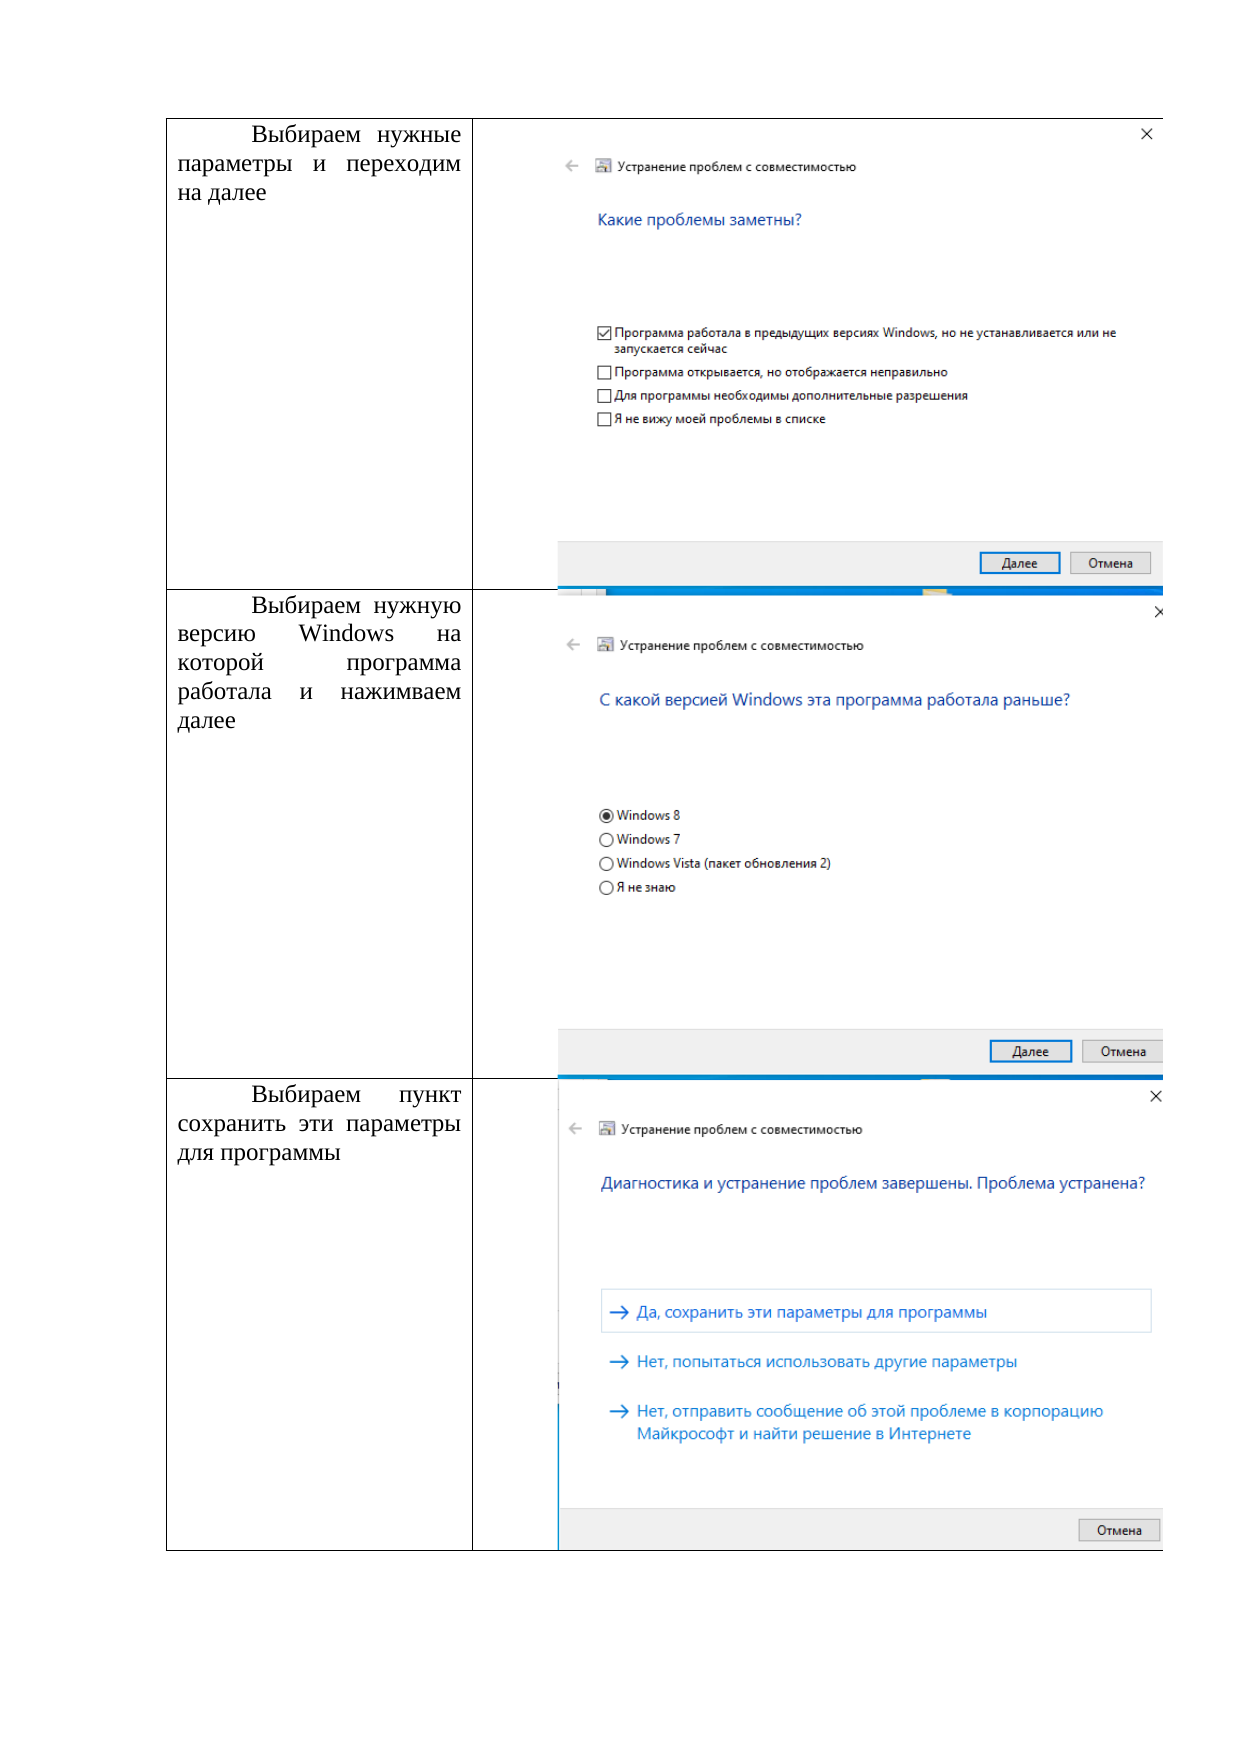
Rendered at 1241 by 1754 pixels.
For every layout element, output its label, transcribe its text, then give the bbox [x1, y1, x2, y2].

table_cell [473, 590, 557, 1078]
table_cell Выбираем пункт сохранить эти параметры для программы [167, 1079, 472, 1549]
picture [557, 119, 1163, 1550]
table_cell [473, 119, 557, 589]
table_cell Выбираем нужные параметры и переходим на далее [167, 119, 472, 589]
table_cell Выбираем нужную версию Windows на которой программа работала и нажимваем далее [167, 590, 472, 1078]
table_cell [473, 1079, 557, 1549]
